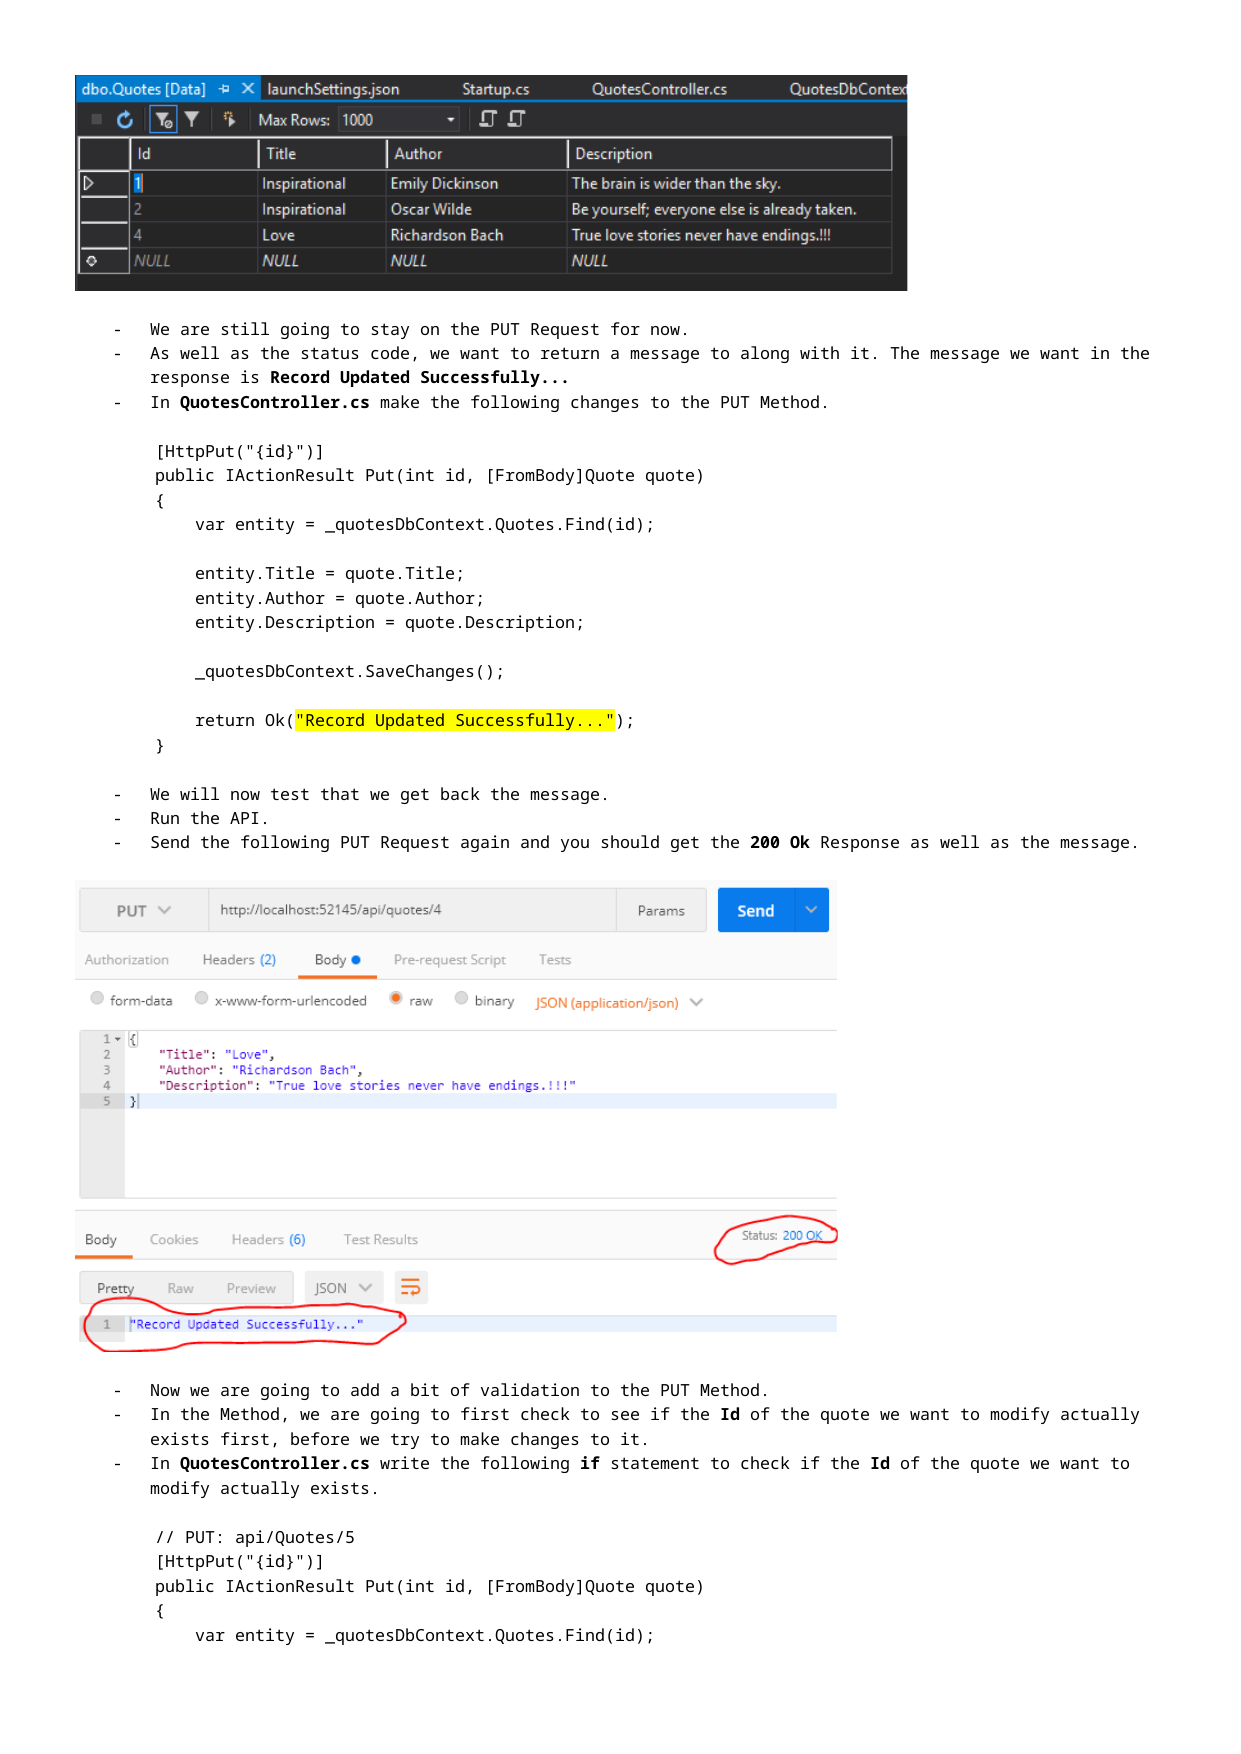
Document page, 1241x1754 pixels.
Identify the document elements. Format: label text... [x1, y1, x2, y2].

picture [75, 880, 838, 1352]
text var entity = _quotesDbContext.Quotes.Find(id); [75, 513, 1165, 536]
text entity.Description = quote.Description; [75, 611, 1165, 633]
text [HttpPut("{id}")] [75, 1550, 1165, 1572]
list In QuotesController.cs make the following changes to the PUT Method. [112, 391, 1165, 413]
list In QuotesController.cs write the following if statement to check if the Id of the quote we want to modify actually exists. [112, 1452, 1165, 1499]
text entity.Title = quote.Title; [75, 562, 1165, 584]
list We are still going to stay on the PUT Request for now. [112, 317, 1165, 340]
text entity.Author = quote.Author; [75, 586, 1165, 609]
text public IActionResult Put(int id, [FromBody]Quote quote) [75, 1574, 1165, 1597]
list Send the following PUT Request again and you should get the 200 Ok Response as well as the message. [112, 831, 1165, 854]
picture [75, 75, 908, 291]
list We will now test that we get back the message. [112, 782, 1165, 805]
text } [75, 733, 1165, 756]
list Now we are going to add a bit of validation to the PUT Method. [112, 1378, 1165, 1401]
text _quotesDbContext.SaveChanges(); [75, 660, 1165, 682]
text [HttpPut("{id}")] [75, 439, 1165, 462]
text { [75, 488, 1165, 511]
list In the Method, we are going to first check to see if the Id of the quote we want to modify actually exists first, before we try to make changes to it. [112, 1403, 1165, 1450]
text var entity = _quotesDbContext.Quotes.Find(id); [75, 1623, 1165, 1646]
text return Ok("Record Updated Successfully..."); [615, 709, 1165, 731]
text public IActionResult Put(int id, [FromBody]Quote quote) [75, 464, 1165, 487]
text return Ok("Record Updated Successfully..."); [75, 709, 295, 731]
list Run the API. [112, 807, 1165, 829]
text { [75, 1599, 1165, 1621]
text // PUT: api/Quotes/5 [75, 1525, 1165, 1548]
list As well as the status code, we want to return a message to along with it. The message we want in the response is Record Updated Successfully... [112, 342, 1165, 389]
